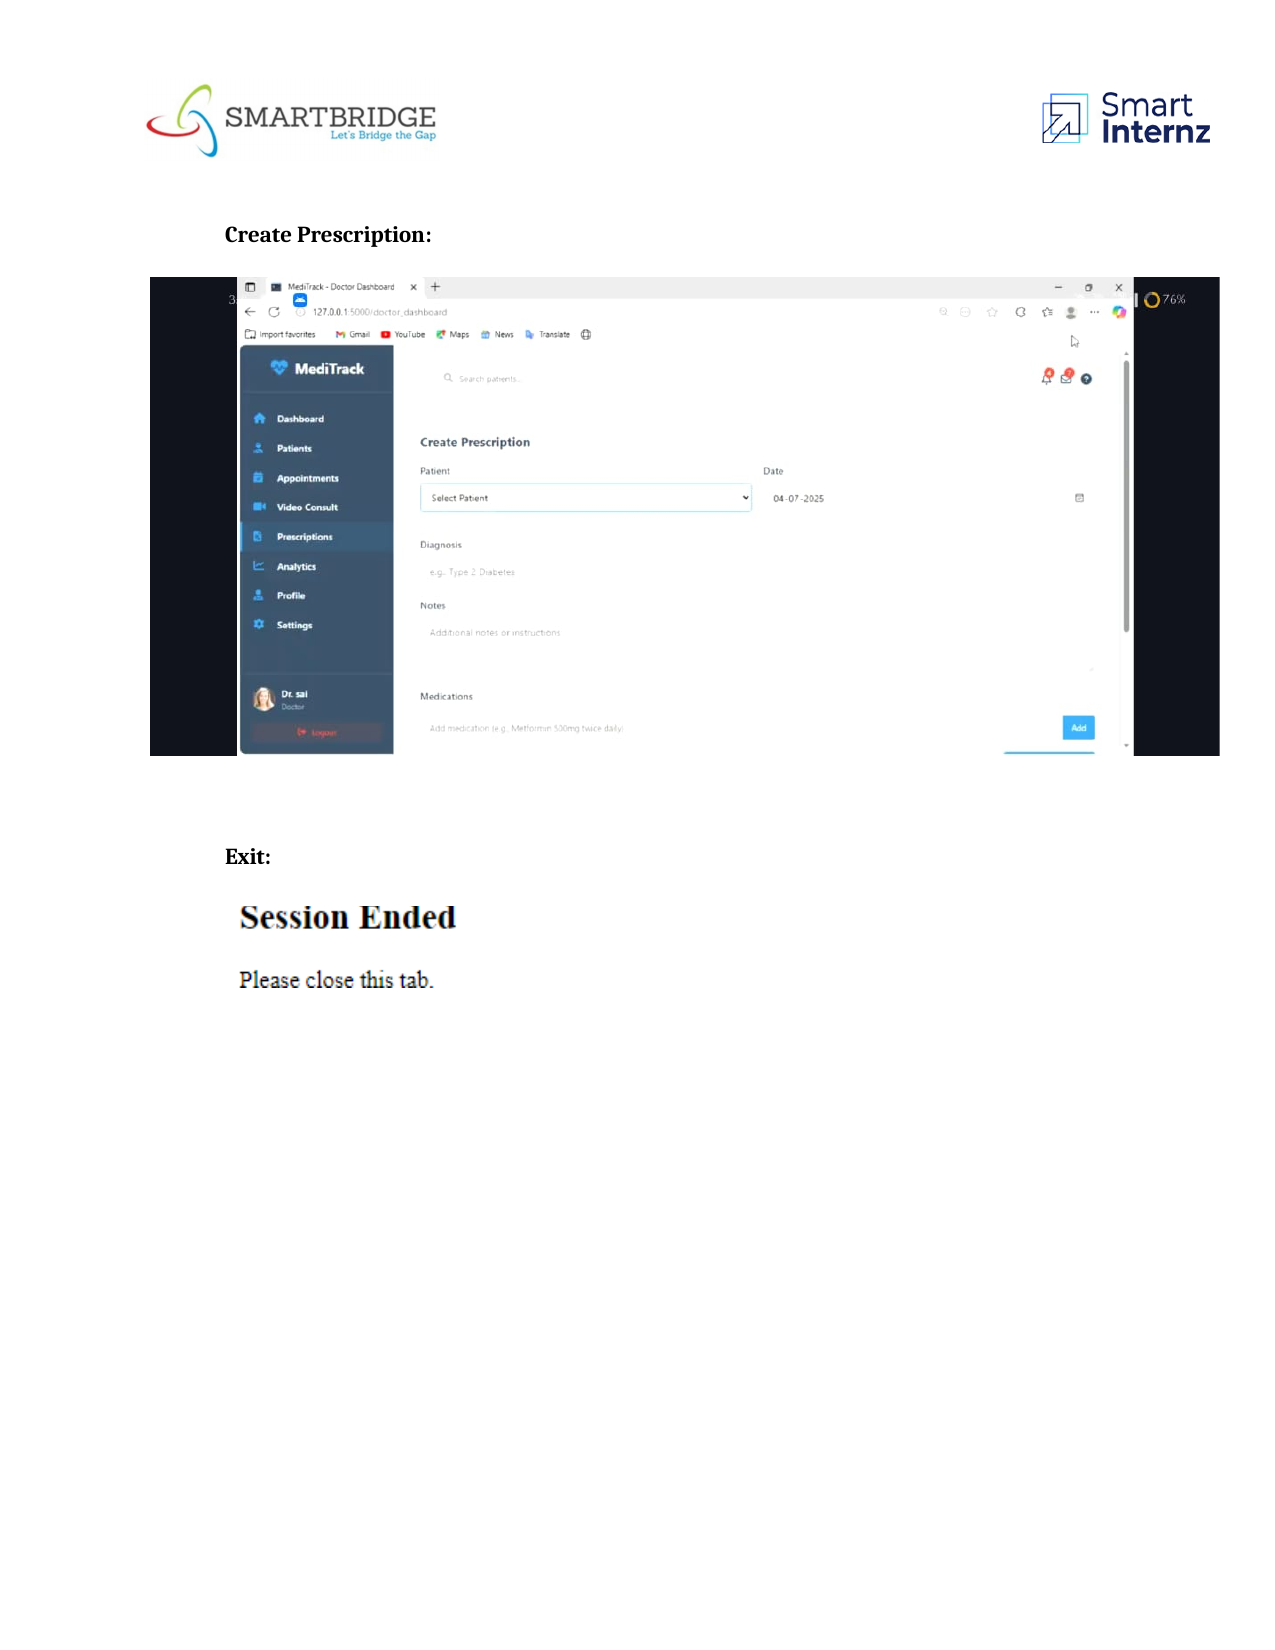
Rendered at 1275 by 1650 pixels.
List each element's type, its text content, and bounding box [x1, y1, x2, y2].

picture [239, 906, 457, 988]
picture [150, 277, 1220, 756]
text Create Prescription: [225, 221, 1275, 248]
picture [1037, 92, 1214, 143]
picture [143, 78, 439, 161]
text Exit: [225, 844, 1275, 870]
